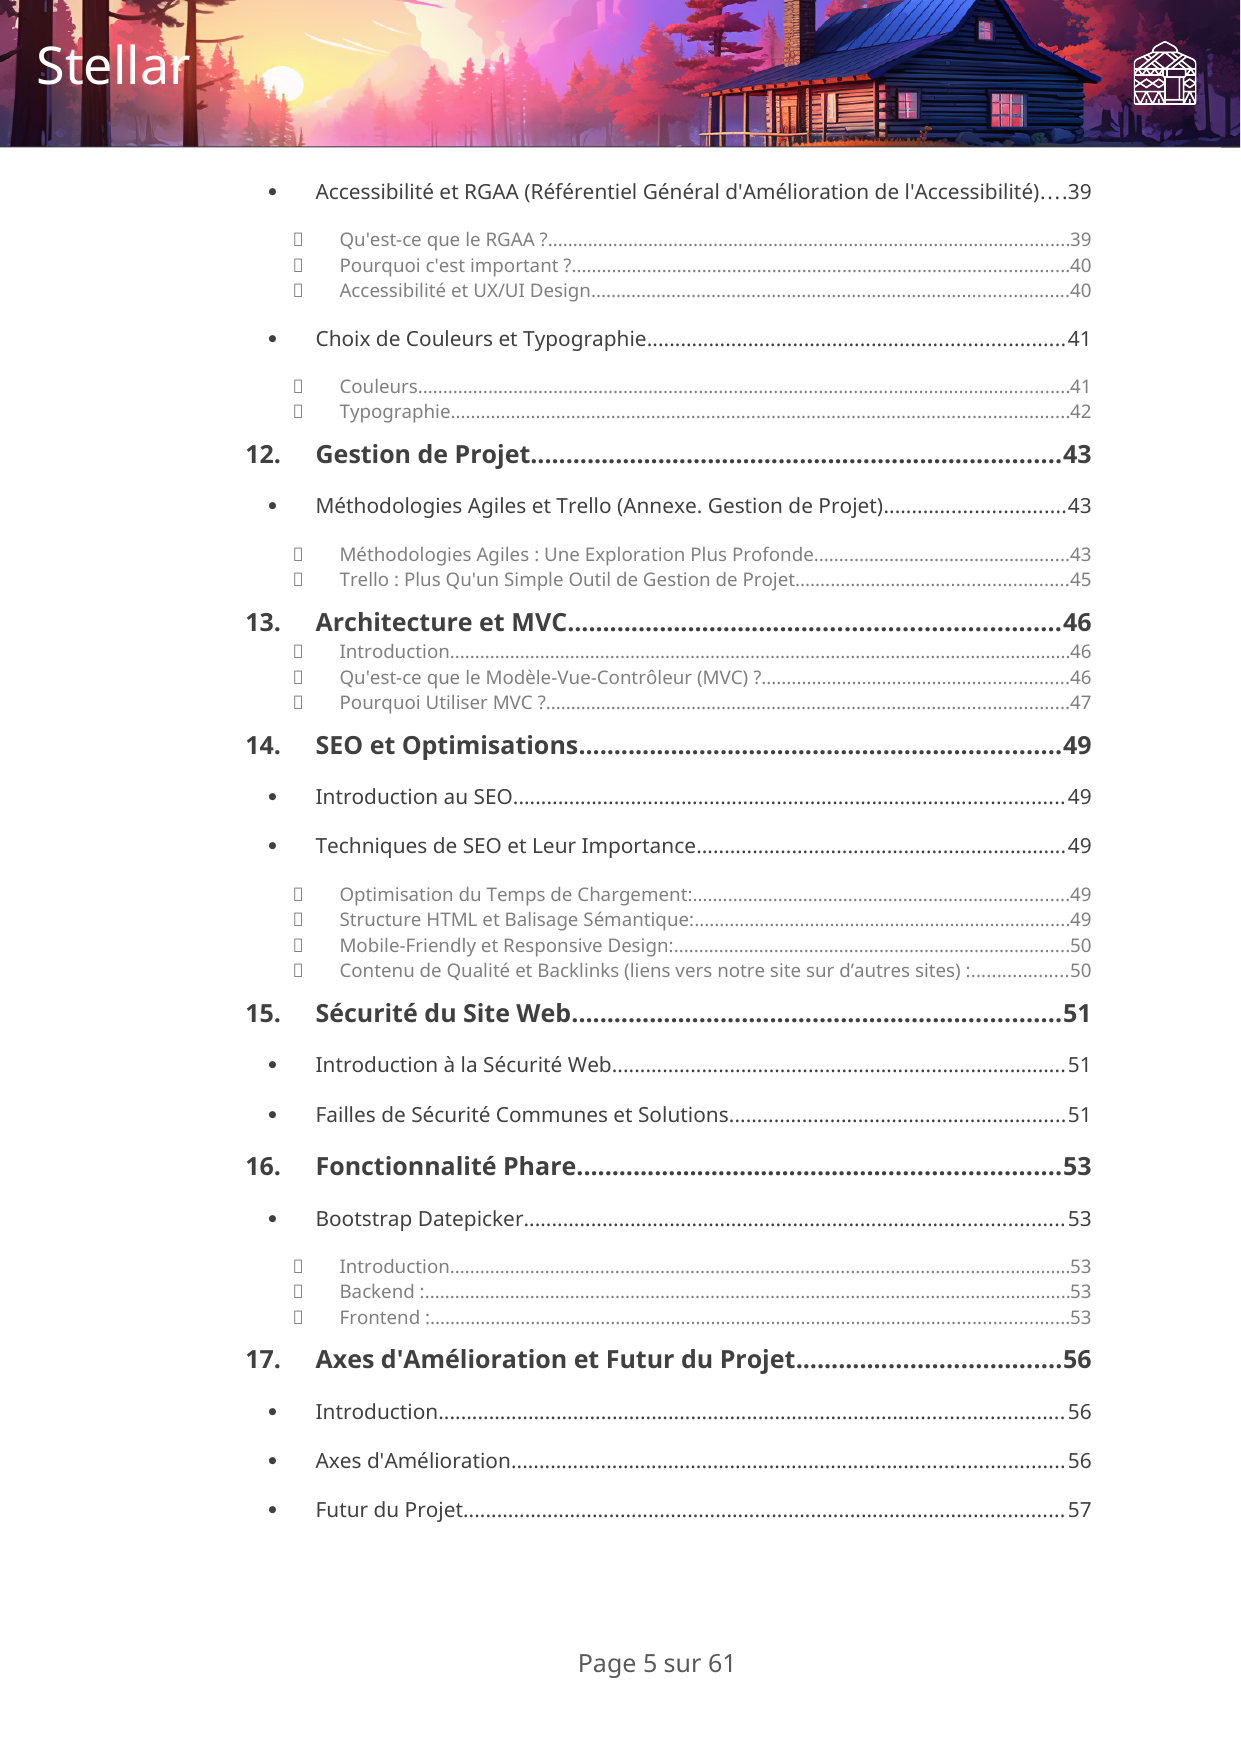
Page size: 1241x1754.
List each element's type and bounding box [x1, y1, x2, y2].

picture [0, 0, 1241, 146]
